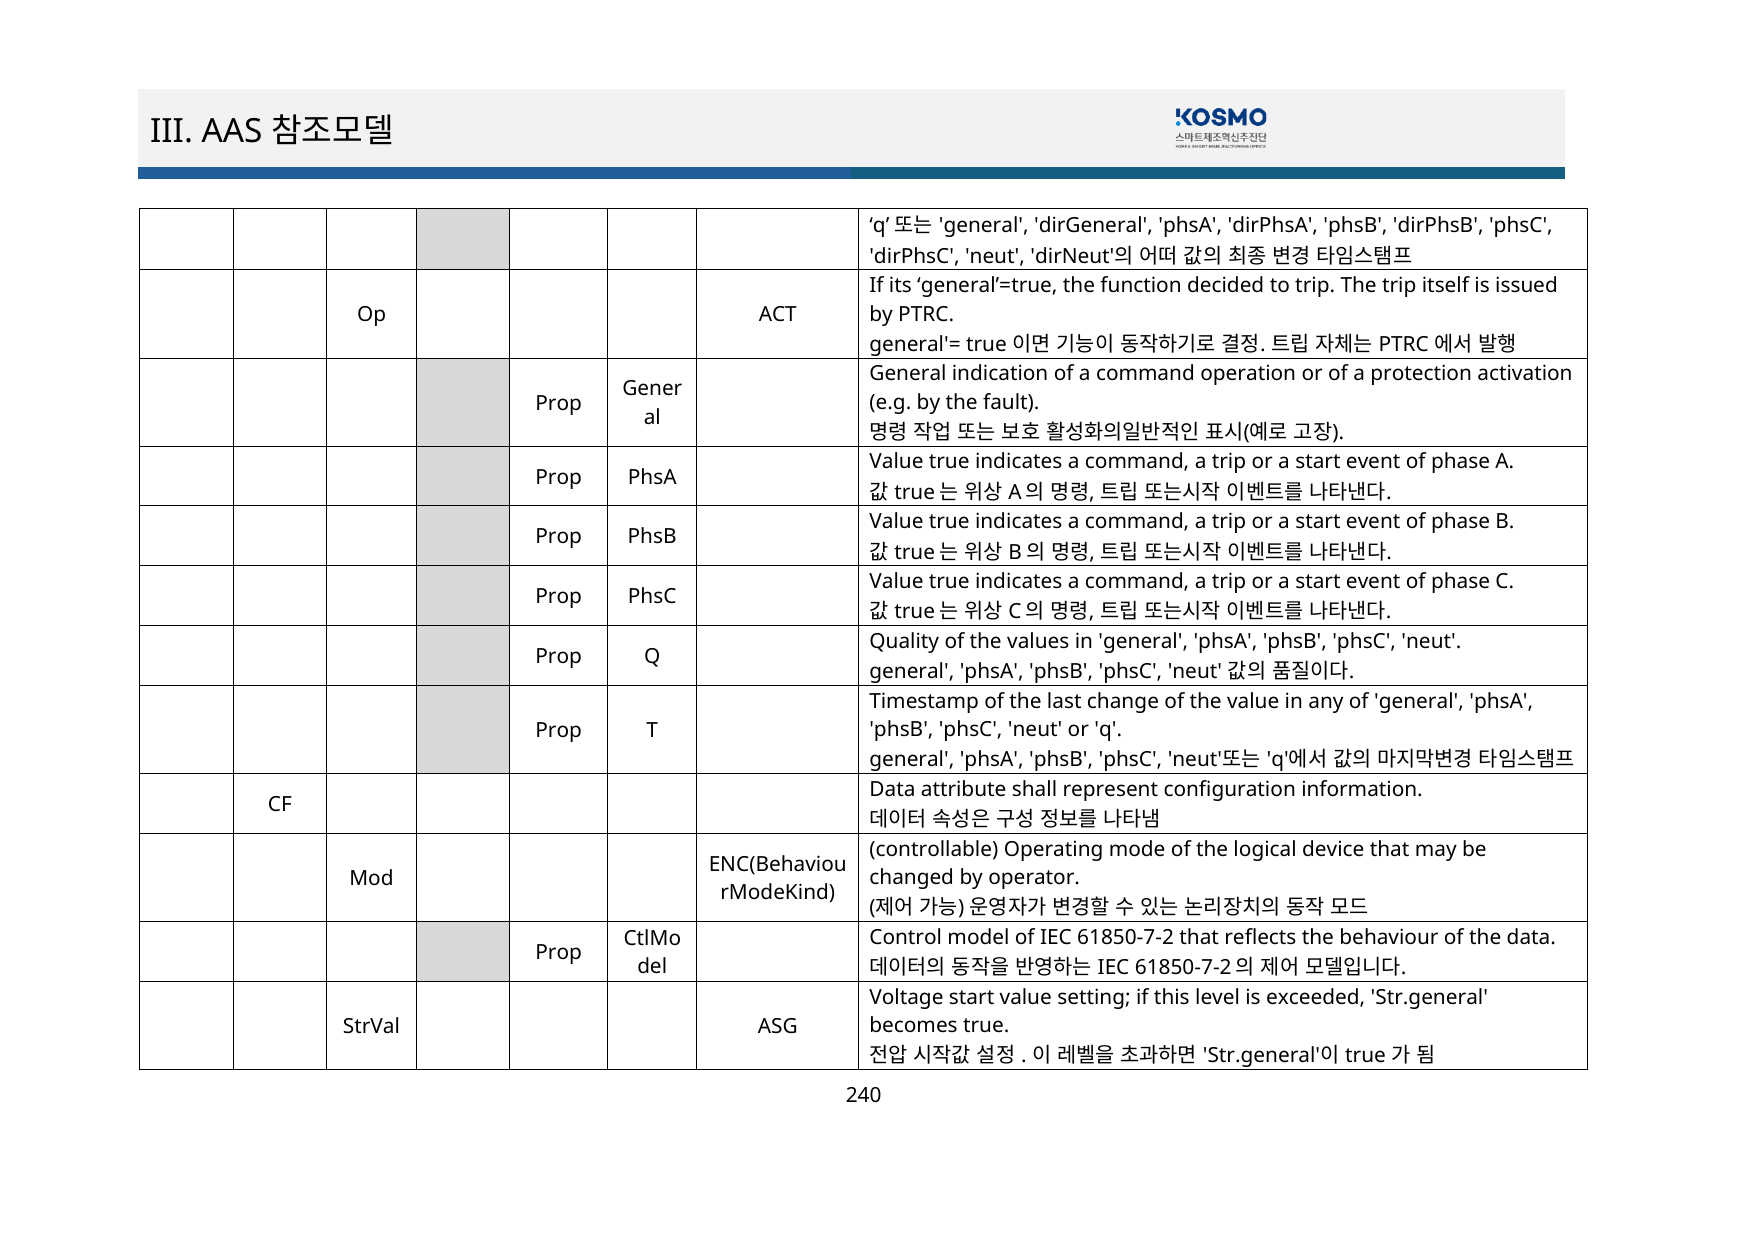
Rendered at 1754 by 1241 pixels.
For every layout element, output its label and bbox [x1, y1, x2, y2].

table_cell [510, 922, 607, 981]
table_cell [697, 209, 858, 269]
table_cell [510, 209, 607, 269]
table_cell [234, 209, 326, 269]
picture [1175, 108, 1267, 148]
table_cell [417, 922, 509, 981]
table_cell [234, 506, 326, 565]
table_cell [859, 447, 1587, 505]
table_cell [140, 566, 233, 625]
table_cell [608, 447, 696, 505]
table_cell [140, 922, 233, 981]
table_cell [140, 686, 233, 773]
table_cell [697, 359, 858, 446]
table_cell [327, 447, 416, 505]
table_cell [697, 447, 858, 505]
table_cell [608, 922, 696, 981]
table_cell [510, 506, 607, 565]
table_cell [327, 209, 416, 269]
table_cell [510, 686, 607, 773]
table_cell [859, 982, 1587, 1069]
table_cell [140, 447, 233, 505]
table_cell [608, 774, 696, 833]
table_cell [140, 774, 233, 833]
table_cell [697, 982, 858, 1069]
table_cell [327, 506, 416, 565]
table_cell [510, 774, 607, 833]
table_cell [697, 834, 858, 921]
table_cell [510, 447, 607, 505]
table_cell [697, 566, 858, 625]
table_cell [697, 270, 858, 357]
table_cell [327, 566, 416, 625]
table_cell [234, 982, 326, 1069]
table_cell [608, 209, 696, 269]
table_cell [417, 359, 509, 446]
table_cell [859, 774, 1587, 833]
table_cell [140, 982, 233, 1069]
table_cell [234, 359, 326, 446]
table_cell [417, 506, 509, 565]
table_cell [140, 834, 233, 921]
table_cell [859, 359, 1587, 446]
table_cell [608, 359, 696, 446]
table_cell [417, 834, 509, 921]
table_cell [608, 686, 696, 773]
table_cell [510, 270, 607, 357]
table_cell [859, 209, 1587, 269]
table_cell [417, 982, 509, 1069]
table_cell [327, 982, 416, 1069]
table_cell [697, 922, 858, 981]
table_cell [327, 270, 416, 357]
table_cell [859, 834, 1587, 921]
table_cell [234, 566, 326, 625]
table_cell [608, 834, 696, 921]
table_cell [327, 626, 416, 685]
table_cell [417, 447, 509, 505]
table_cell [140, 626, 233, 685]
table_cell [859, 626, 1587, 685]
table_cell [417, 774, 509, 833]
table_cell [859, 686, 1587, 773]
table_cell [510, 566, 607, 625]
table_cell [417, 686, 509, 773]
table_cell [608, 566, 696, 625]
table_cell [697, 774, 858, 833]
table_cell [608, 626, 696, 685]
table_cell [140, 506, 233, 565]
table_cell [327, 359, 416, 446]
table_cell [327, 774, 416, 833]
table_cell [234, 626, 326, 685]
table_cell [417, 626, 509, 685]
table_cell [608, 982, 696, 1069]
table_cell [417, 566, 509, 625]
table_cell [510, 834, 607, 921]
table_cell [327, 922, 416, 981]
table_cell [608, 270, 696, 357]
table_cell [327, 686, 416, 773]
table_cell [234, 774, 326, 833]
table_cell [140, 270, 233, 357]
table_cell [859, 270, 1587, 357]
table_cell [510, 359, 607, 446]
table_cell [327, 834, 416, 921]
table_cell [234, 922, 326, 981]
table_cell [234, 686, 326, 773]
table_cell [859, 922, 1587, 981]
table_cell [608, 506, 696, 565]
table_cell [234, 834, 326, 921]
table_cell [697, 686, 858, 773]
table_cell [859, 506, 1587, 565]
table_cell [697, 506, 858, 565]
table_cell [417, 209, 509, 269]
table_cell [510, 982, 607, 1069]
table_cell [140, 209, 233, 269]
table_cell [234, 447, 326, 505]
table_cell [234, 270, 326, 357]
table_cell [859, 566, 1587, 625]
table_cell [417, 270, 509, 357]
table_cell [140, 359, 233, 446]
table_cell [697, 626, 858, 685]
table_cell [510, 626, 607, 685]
